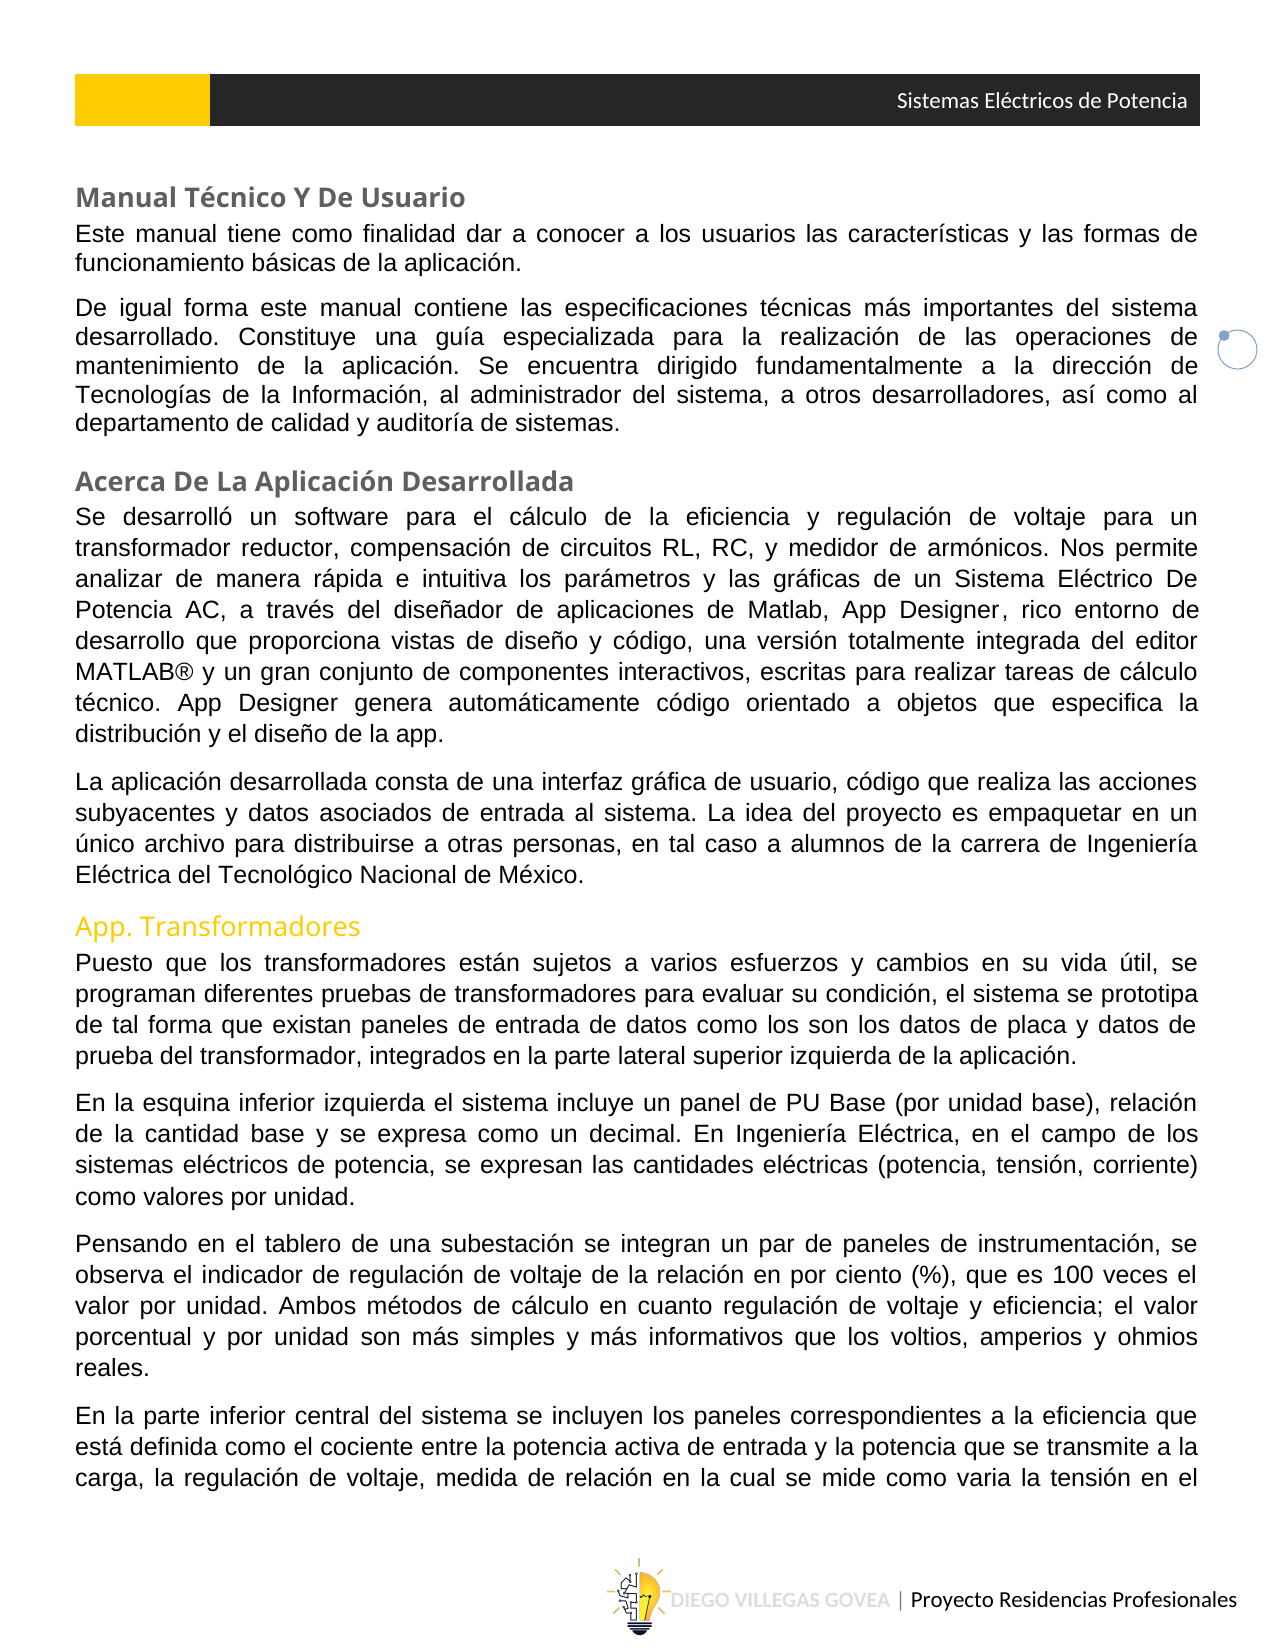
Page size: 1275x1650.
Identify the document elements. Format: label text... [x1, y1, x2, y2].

text En la esquina inferior izquierda el sistema incluye un panel de PU Base (por unidad base), relación de la cantidad base y se expresa como un decimal. En Ingeniería Eléctrica, en el campo de los sistemas eléctricos de potencia, se expresan las cantidades eléctricas (potencia, tensión, corriente) como valores por unidad. [75, 1088, 1200, 1210]
text Pensando en el tablero de una subestación se integran un par de paneles de instrumentación, se observa el indicador de regulación de voltaje de la relación en por ciento (%), que es 100 veces el valor por unidad. Ambos métodos de cálculo en cuanto regulación de voltaje y eficiencia; el valor porcentual y por unidad son más simples y más informativos que los voltios, amperios y ohmios reales. [75, 1229, 1200, 1382]
text Se desarrolló un software para el cálculo de la eficiencia y regulación de voltaje para un transformador reductor, compensación de circuitos RL, RC, y medidor de armónicos. Nos permite analizar de manera rápida e intuitiva los parámetros y las gráficas de un Sistema Eléctrico De Potencia AC, a través del diseñador de aplicaciones de Matlab, App Designer, rico entorno de desarrollo que proporciona vistas de diseño y código, una versión totalmente integrada del editor MATLAB® y un gran conjunto de componentes interactivos, escritas para realizar tareas de cálculo técnico. App Designer genera automáticamente código orientado a objetos que especifica la distribución y el diseño de la app. [75, 502, 1200, 748]
subtitle Manual Técnico Y De Usuario [75, 179, 1200, 216]
text Puesto que los transformadores están sujetos a varios esfuerzos y cambios en su vida útil, se programan diferentes pruebas de transformadores para evaluar su condición, el sistema se prototipa de tal forma que existan paneles de entrada de datos como los son los datos de placa y datos de prueba del transformador, integrados en la parte lateral superior izquierda de la aplicación. [75, 947, 1200, 1069]
text La aplicación desarrollada consta de una interfaz gráfica de usuario, código que realiza las acciones subyacentes y datos asociados de entrada al sistema. La idea del proyecto es empaquetar en un único archivo para distribuirse a otras personas, en tal caso a alumnos de la carrera de Ingeniería Eléctrica del Tecnológico Nacional de México. [75, 767, 1200, 889]
text Este manual tiene como finalidad dar a conocer a los usuarios las características y las formas de funcionamiento básicas de la aplicación. [75, 219, 1200, 277]
text De igual forma este manual contiene las especificaciones técnicas más importantes del sistema desarrollado. Constituye una guía especializada para la realización de las operaciones de mantenimiento de la aplicación. Se encuentra dirigido fundamentalmente a la dirección de Tecnologías de la Información, al administrador del sistema, a otros desarrolladores, así como al departamento de calidad y auditoría de sistemas. [75, 293, 1200, 437]
subtitle Acerca De La Aplicación Desarrollada [75, 462, 1200, 499]
picture [589, 1548, 686, 1638]
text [75, 1401, 1200, 1492]
subtitle App. Transformadores [75, 908, 1200, 944]
